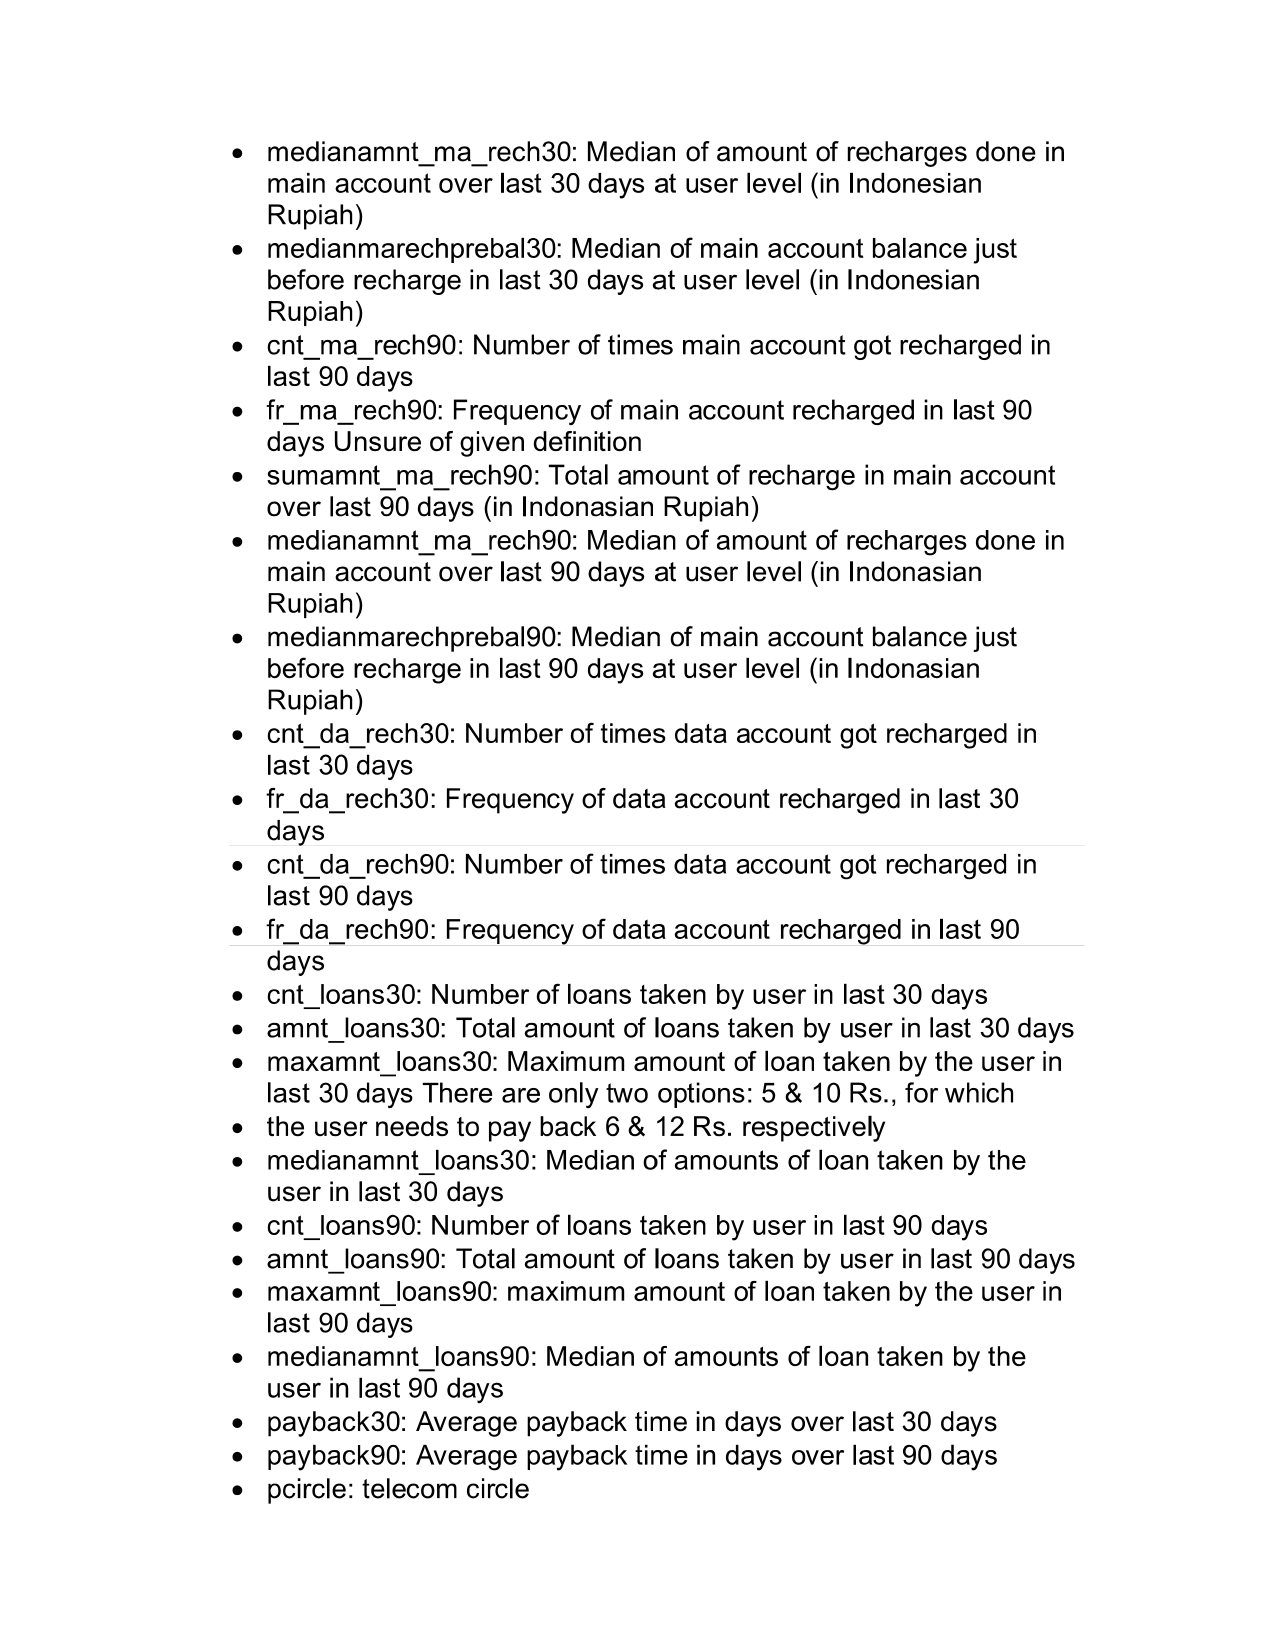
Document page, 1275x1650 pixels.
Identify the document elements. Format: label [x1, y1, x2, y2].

picture [228, 140, 1085, 1504]
